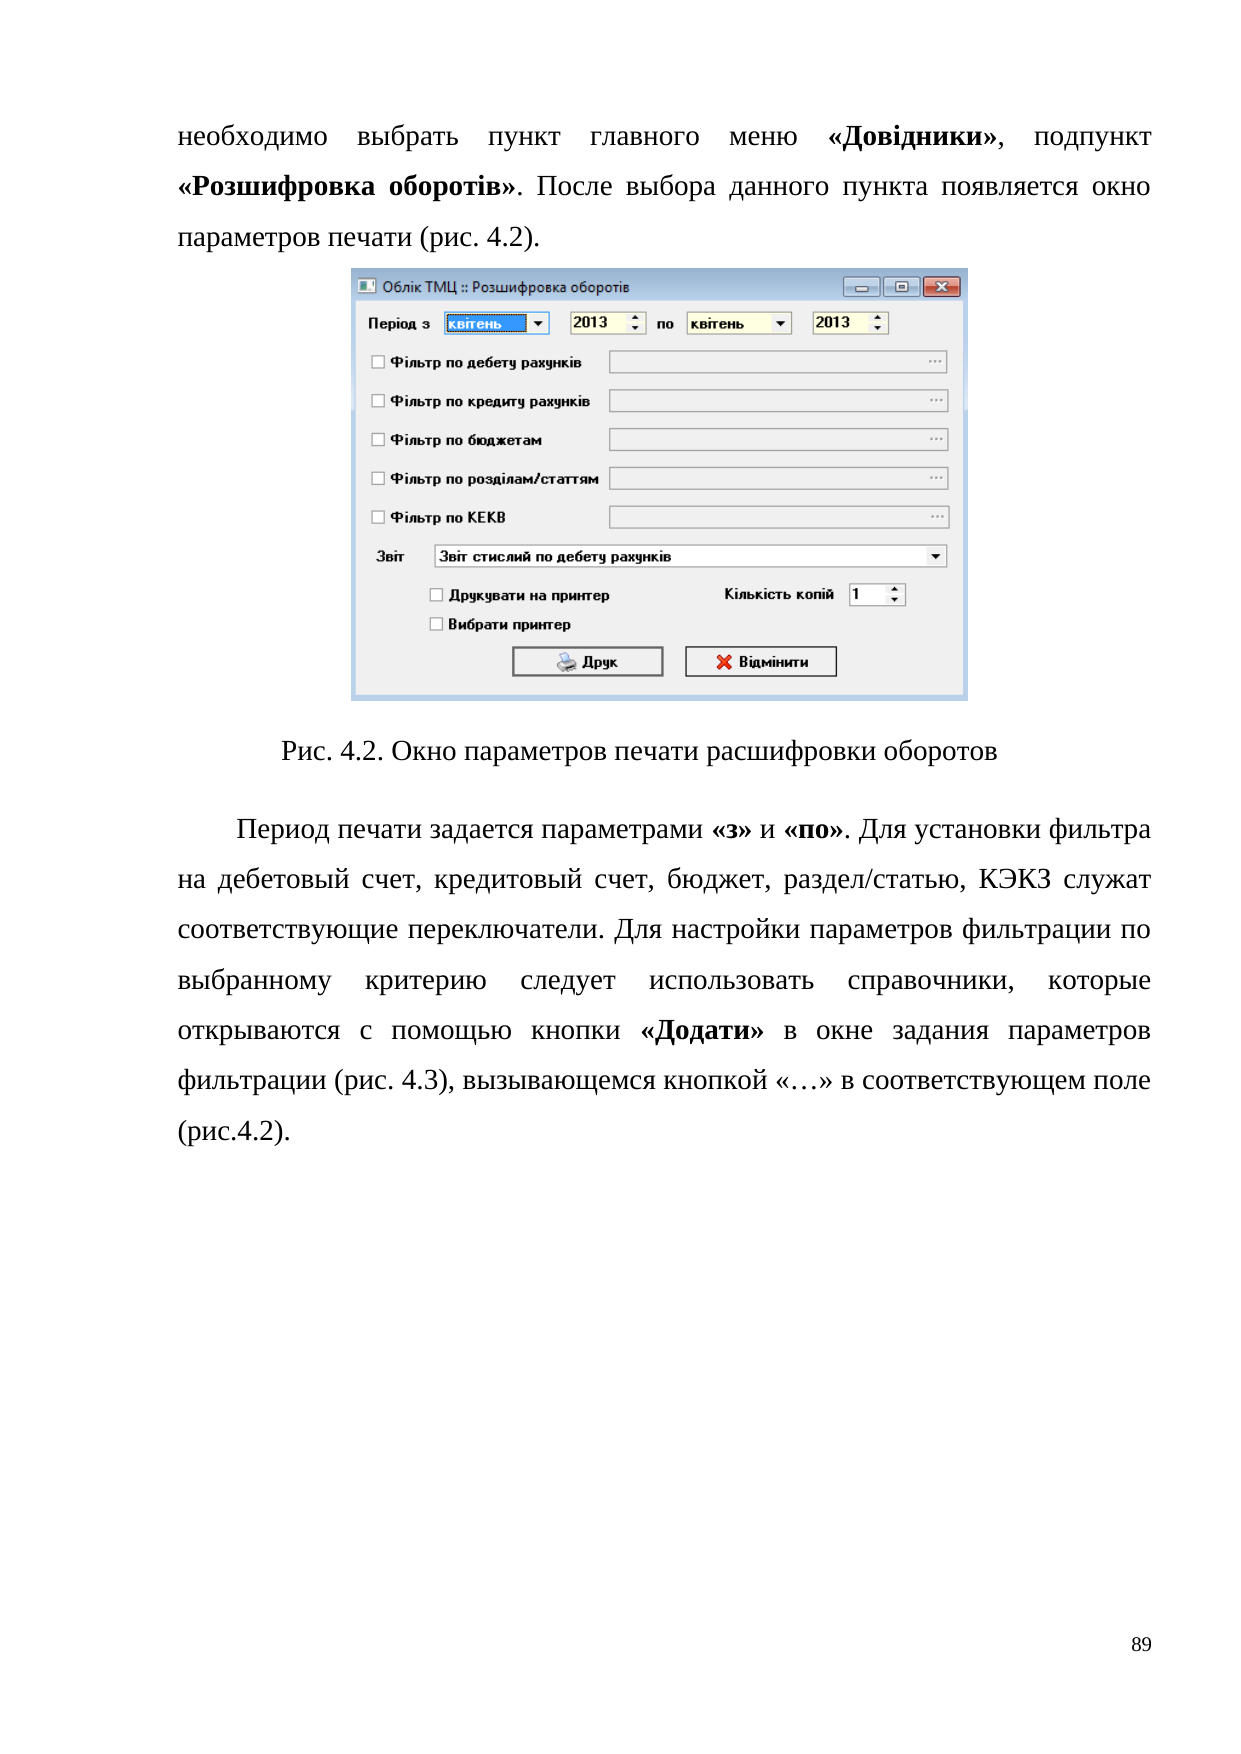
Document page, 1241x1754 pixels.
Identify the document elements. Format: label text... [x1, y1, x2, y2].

text Период печати задается параметрами «з» и «по». Для установки фильтра на дебетовый счет, кредитовый счет, бюджет, раздел/статью, КЭКЗ служат соответствующие переключатели. Для настройки параметров фильтрации по выбранному критерию следует использовать справочники, которые открываются с помощью кнопки «Додати» в окне задания параметров фильтрации (рис. 4.3), вызывающемся кнопкой «…» в соответствующем поле (рис.4.2). [177, 811, 1152, 1146]
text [177, 118, 1152, 252]
picture [351, 268, 968, 701]
